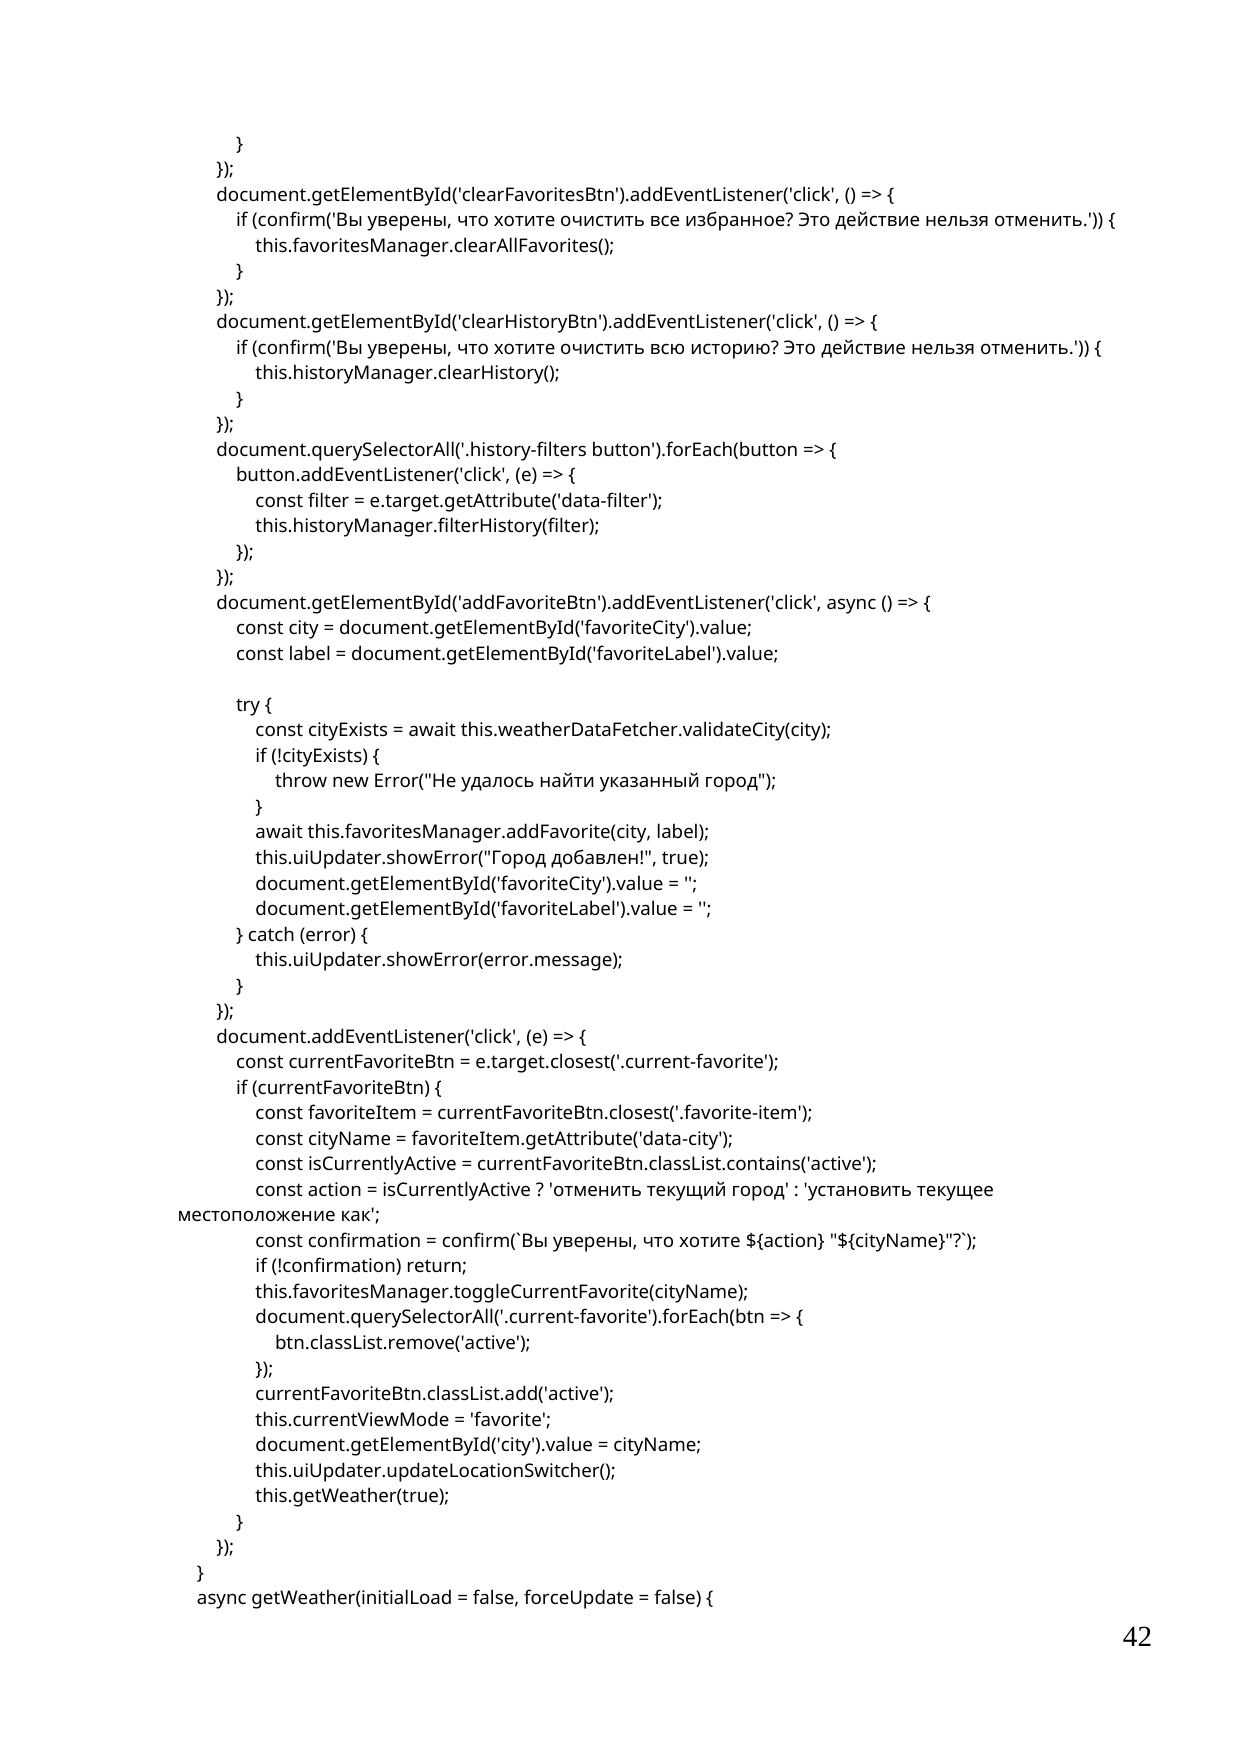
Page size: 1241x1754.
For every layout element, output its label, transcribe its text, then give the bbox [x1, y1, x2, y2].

text }); [177, 411, 1152, 436]
text const favoriteItem = currentFavoriteBtn.closest('.favorite-item'); [177, 1099, 1152, 1125]
text }); [177, 283, 1152, 308]
text }); [177, 155, 1152, 181]
text document.querySelectorAll('.current-favorite').forEach(btn => { [177, 1304, 1152, 1329]
text const isCurrentlyActive = currentFavoriteBtn.classList.contains('active'); [177, 1151, 1152, 1176]
text } [177, 793, 1152, 819]
text this.currentViewMode = 'favorite'; [177, 1406, 1152, 1431]
text const cityName = favoriteItem.getAttribute('data-city'); [177, 1125, 1152, 1151]
text document.addEventListener('click', (e) => { [177, 1023, 1152, 1048]
text await this.favoritesManager.addFavorite(city, label); [177, 819, 1152, 844]
text this.historyManager.filterHistory(filter); [177, 513, 1152, 538]
text if (currentFavoriteBtn) { [177, 1074, 1152, 1099]
text document.getElementById('addFavoriteBtn').addEventListener('click', async () => { [177, 589, 1152, 615]
text this.uiUpdater.showError("Город добавлен!", true); [177, 844, 1152, 870]
text async getWeather(initialLoad = false, forceUpdate = false) { [177, 1584, 1152, 1610]
text } [177, 972, 1152, 997]
text } [177, 385, 1152, 411]
text this.historyManager.clearHistory(); [177, 359, 1152, 385]
text } [177, 257, 1152, 283]
text }); [177, 564, 1152, 589]
text this.uiUpdater.updateLocationSwitcher(); [177, 1457, 1152, 1482]
text btn.classList.remove('active'); [177, 1329, 1152, 1355]
text const confirmation = confirm(`Вы уверены, что хотите ${action} "${cityName}"?`); [177, 1227, 1152, 1253]
text if (confirm('Вы уверены, что хотите очистить всю историю? Это действие нельзя отменить.')) { [177, 334, 1152, 359]
text currentFavoriteBtn.classList.add('active'); [177, 1380, 1152, 1406]
text }); [177, 997, 1152, 1023]
text this.favoritesManager.clearAllFavorites(); [177, 232, 1152, 257]
text const label = document.getElementById('favoriteLabel').value; [177, 640, 1152, 666]
text document.getElementById('clearFavoritesBtn').addEventListener('click', () => { [177, 181, 1152, 206]
text throw new Error("Не удалось найти указанный город"); [177, 768, 1152, 793]
text } [177, 1508, 1152, 1533]
text document.getElementById('favoriteCity').value = ''; [177, 870, 1152, 895]
text const cityExists = await this.weatherDataFetcher.validateCity(city); [177, 717, 1152, 742]
text this.getWeather(true); [177, 1482, 1152, 1508]
text const currentFavoriteBtn = e.target.closest('.current-favorite'); [177, 1048, 1152, 1074]
text } catch (error) { [177, 921, 1152, 946]
text document.getElementById('clearHistoryBtn').addEventListener('click', () => { [177, 308, 1152, 334]
text const filter = e.target.getAttribute('data-filter'); [177, 487, 1152, 513]
text try { [177, 691, 1152, 717]
text if (!cityExists) { [177, 742, 1152, 768]
text } [177, 1559, 1152, 1584]
text const action = isCurrentlyActive ? 'отменить текущий город' : 'установить текущее местоположение как'; [177, 1176, 1152, 1227]
text }); [177, 1355, 1152, 1380]
text document.getElementById('favoriteLabel').value = ''; [177, 895, 1152, 921]
text const city = document.getElementById('favoriteCity').value; [177, 615, 1152, 640]
text if (!confirmation) return; [177, 1253, 1152, 1278]
text document.getElementById('city').value = cityName; [177, 1431, 1152, 1457]
text document.querySelectorAll('.history-filters button').forEach(button => { [177, 436, 1152, 462]
text this.uiUpdater.showError(error.message); [177, 946, 1152, 972]
text }); [177, 1533, 1152, 1559]
text this.favoritesManager.toggleCurrentFavorite(cityName); [177, 1278, 1152, 1304]
text }); [177, 538, 1152, 564]
text button.addEventListener('click', (e) => { [177, 462, 1152, 487]
text } [177, 130, 1152, 155]
text if (confirm('Вы уверены, что хотите очистить все избранное? Это действие нельзя отменить.')) { [177, 206, 1152, 232]
